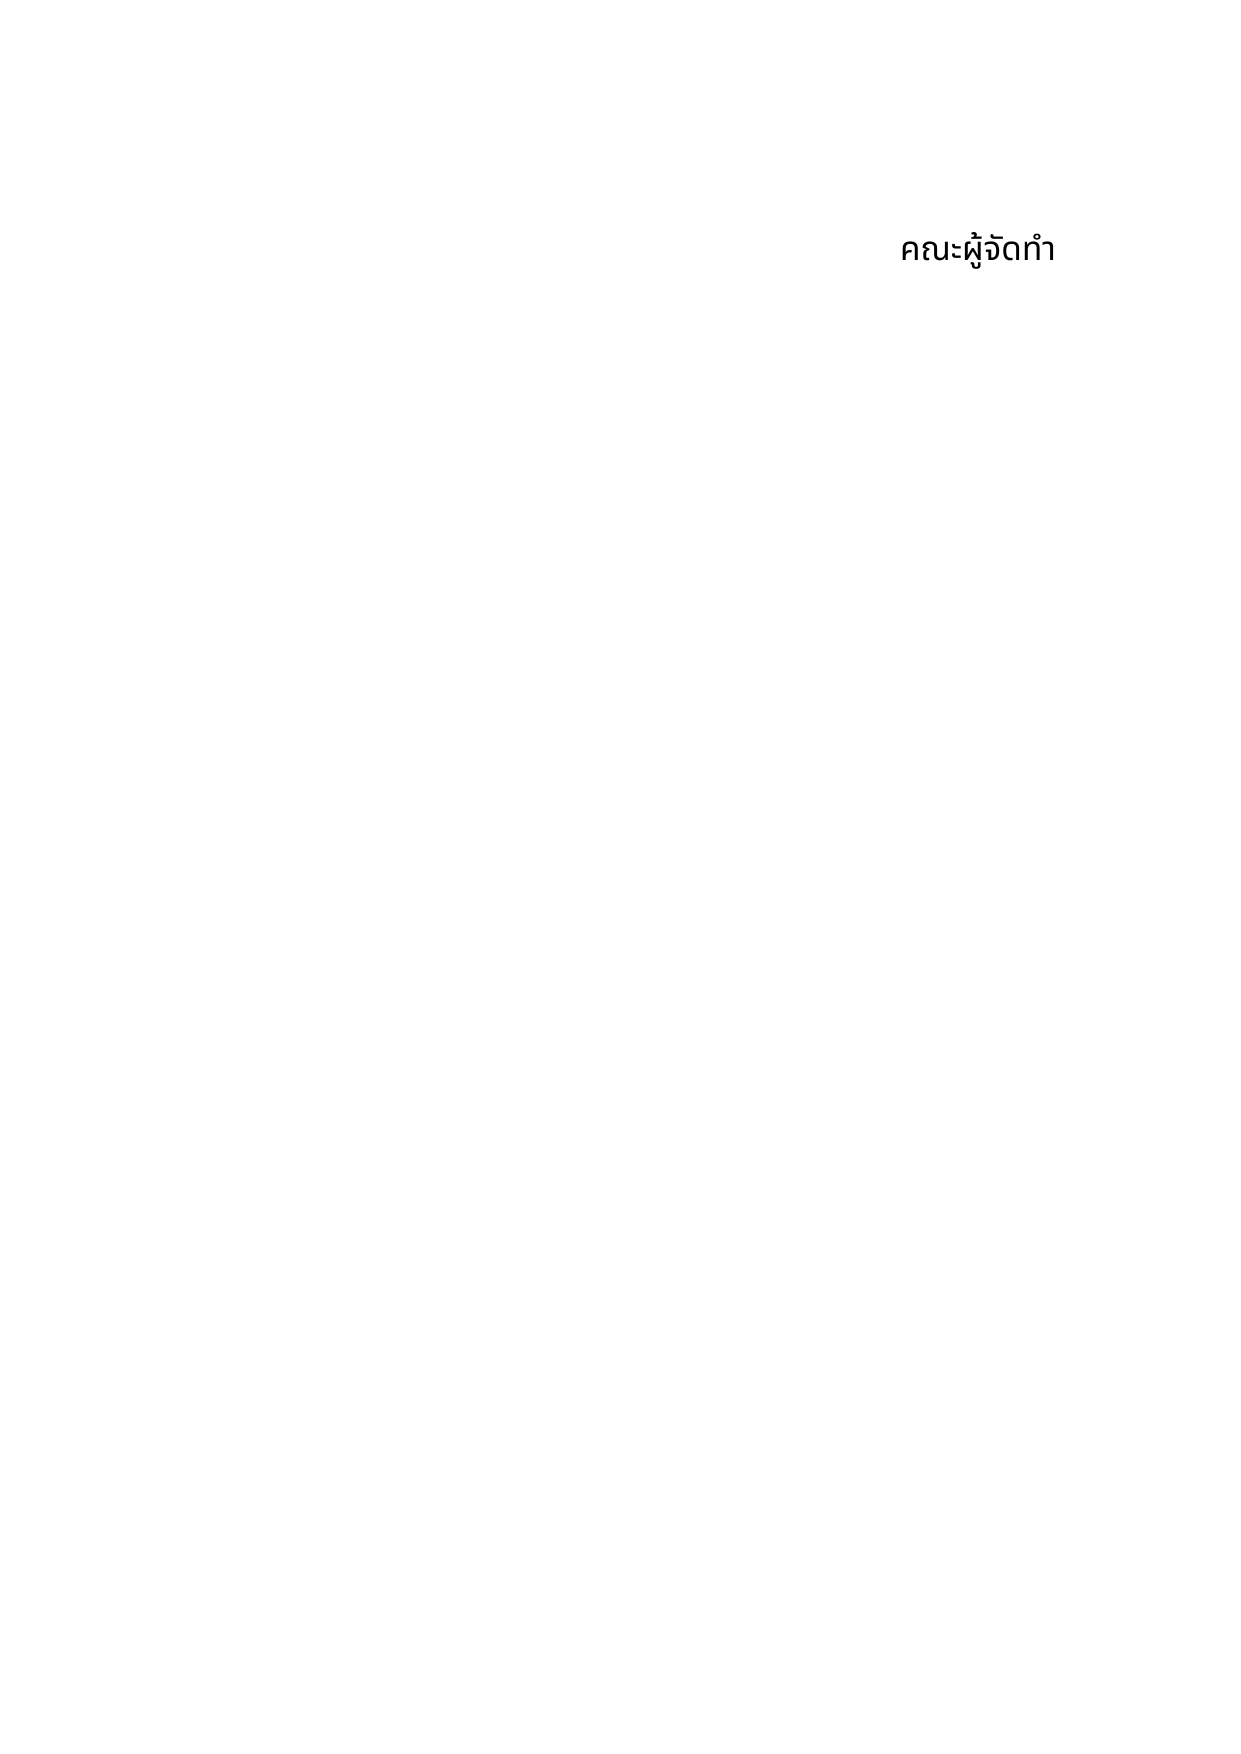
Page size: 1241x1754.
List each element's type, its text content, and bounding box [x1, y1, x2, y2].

text คณะผู้จัดทำ [225, 225, 1093, 275]
